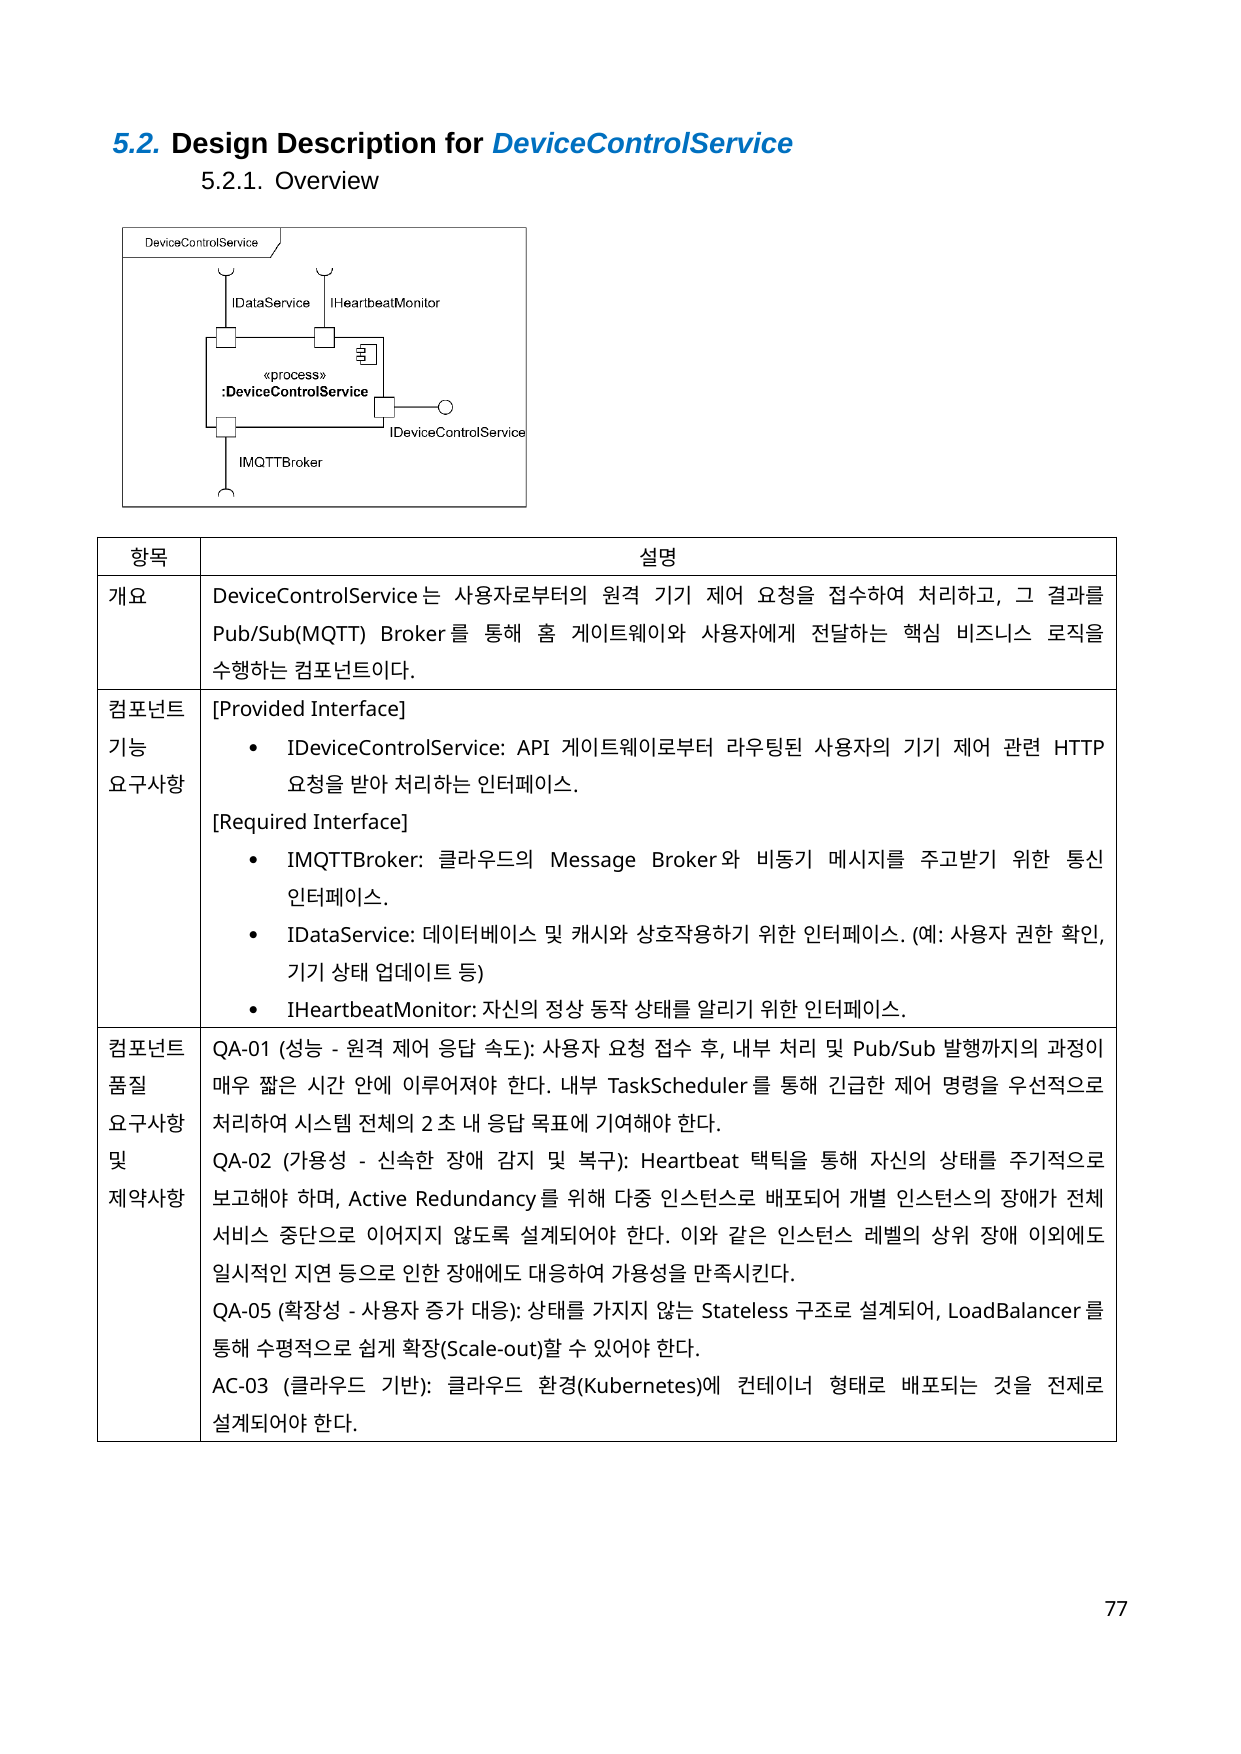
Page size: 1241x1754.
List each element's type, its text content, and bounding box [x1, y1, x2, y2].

table_cell 컴포넌트 품질 요구사항 및 제약사항 [98, 1028, 200, 1441]
table_cell DeviceControlService는 사용자로부터의 원격 기기 제어 요청을 접수하여 처리하고, 그 결과를 Pub/Sub(MQTT) Broker를 통해 홈 게이트웨이와 사용자에게 전달하는 핵심 비즈니스 로직을 수행하는 컴포넌트이다. [201, 576, 1116, 689]
subtitle Design Description for DeviceControlService [112, 124, 1128, 162]
table_cell 컴포넌트 기능 요구사항 [98, 690, 200, 1027]
table_cell 개요 [98, 576, 200, 689]
table_cell [Provided Interface] IDeviceControlService: API 게이트웨이로부터 라우팅된 사용자의 기기 제어 관련 HTTP 요청을 받아 처리하는 인터페이스. [Required Interface] IMQTTBroker: 클라우드의 Message Broker와 비동기 메시지를 주고받기 위한 통신 인터페이스. IDataService: 데이터베이스 및 캐시와 상호작용하기 위한 인터페이스. (예: 사용자 권한 확인, 기기 상태 업데이트 등) IHeartbeatMonitor: 자신의 정상 동작 상태를 알리기 위한 인터페이스. [201, 690, 1116, 1027]
table_header 항목 [98, 538, 200, 575]
table_header 설명 [201, 538, 1116, 575]
picture [112, 217, 546, 518]
subtitle Overview [201, 162, 1128, 199]
table_cell QA-01 (성능 - 원격 제어 응답 속도): 사용자 요청 접수 후, 내부 처리 및 Pub/Sub 발행까지의 과정이 매우 짧은 시간 안에 이루어져야 한다. 내부 TaskScheduler를 통해 긴급한 제어 명령을 우선적으로 처리하여 시스템 전체의 2초 내 응답 목표에 기여해야 한다. QA-02 (가용성 - 신속한 장애 감지 및 복구): Heartbeat 택틱을 통해 자신의 상태를 주기적으로 보고해야 하며, Active Redundancy를 위해 다중 인스턴스로 배포되어 개별 인스턴스의 장애가 전체 서비스 중단으로 이어지지 않도록 설계되어야 한다. 이와 같은 인스턴스 레벨의 상위 장애 이외에도 일시적인 지연 등으로 인한 장애에도 대응하여 가용성을 만족시킨다. QA-05 (확장성 - 사용자 증가 대응): 상태를 가지지 않는 Stateless 구조로 설계되어, LoadBalancer를 통해 수평적으로 쉽게 확장(Scale-out)할 수 있어야 한다. AC-03 (클라우드 기반): 클라우드 환경(Kubernetes)에 컨테이너 형태로 배포되는 것을 전제로 설계되어야 한다. [201, 1028, 1116, 1441]
